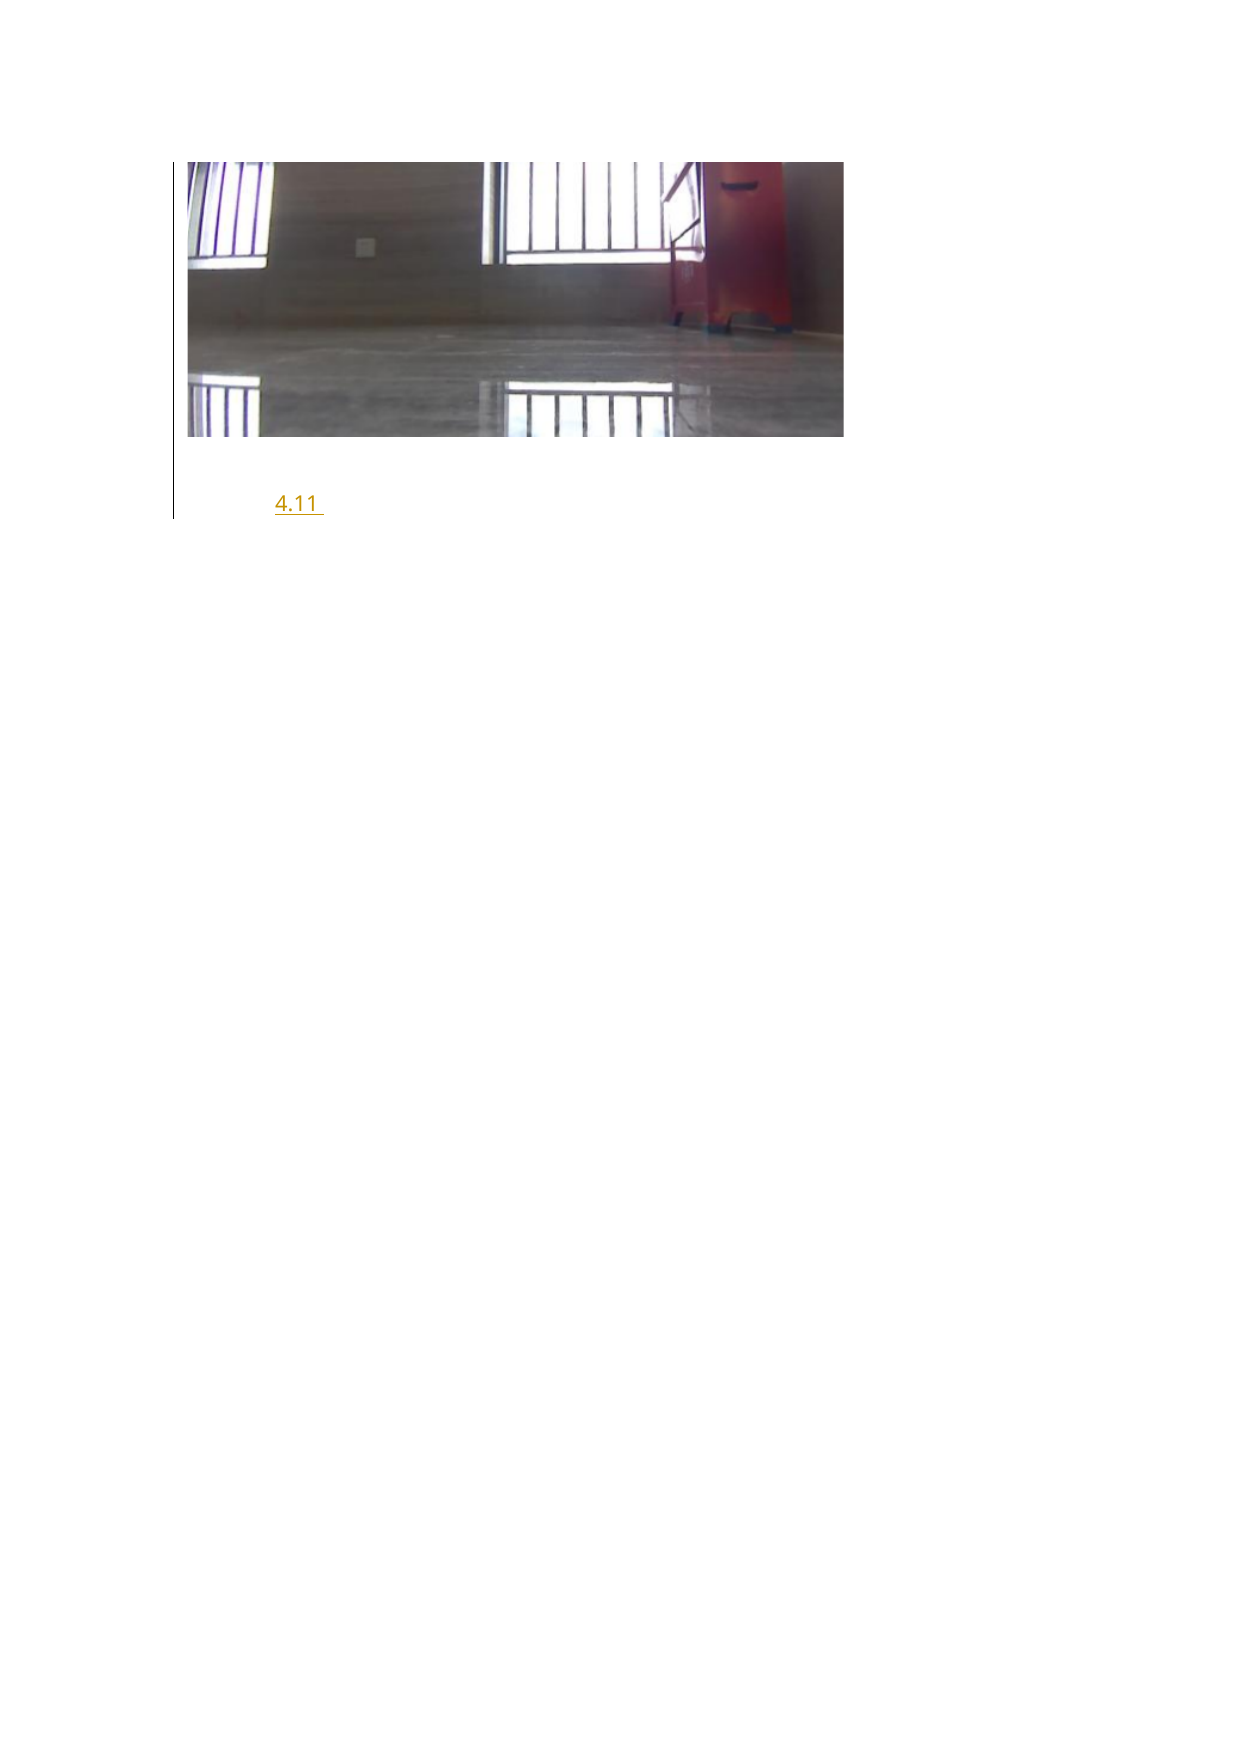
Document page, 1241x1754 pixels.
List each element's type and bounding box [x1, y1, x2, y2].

picture [187, 162, 844, 437]
